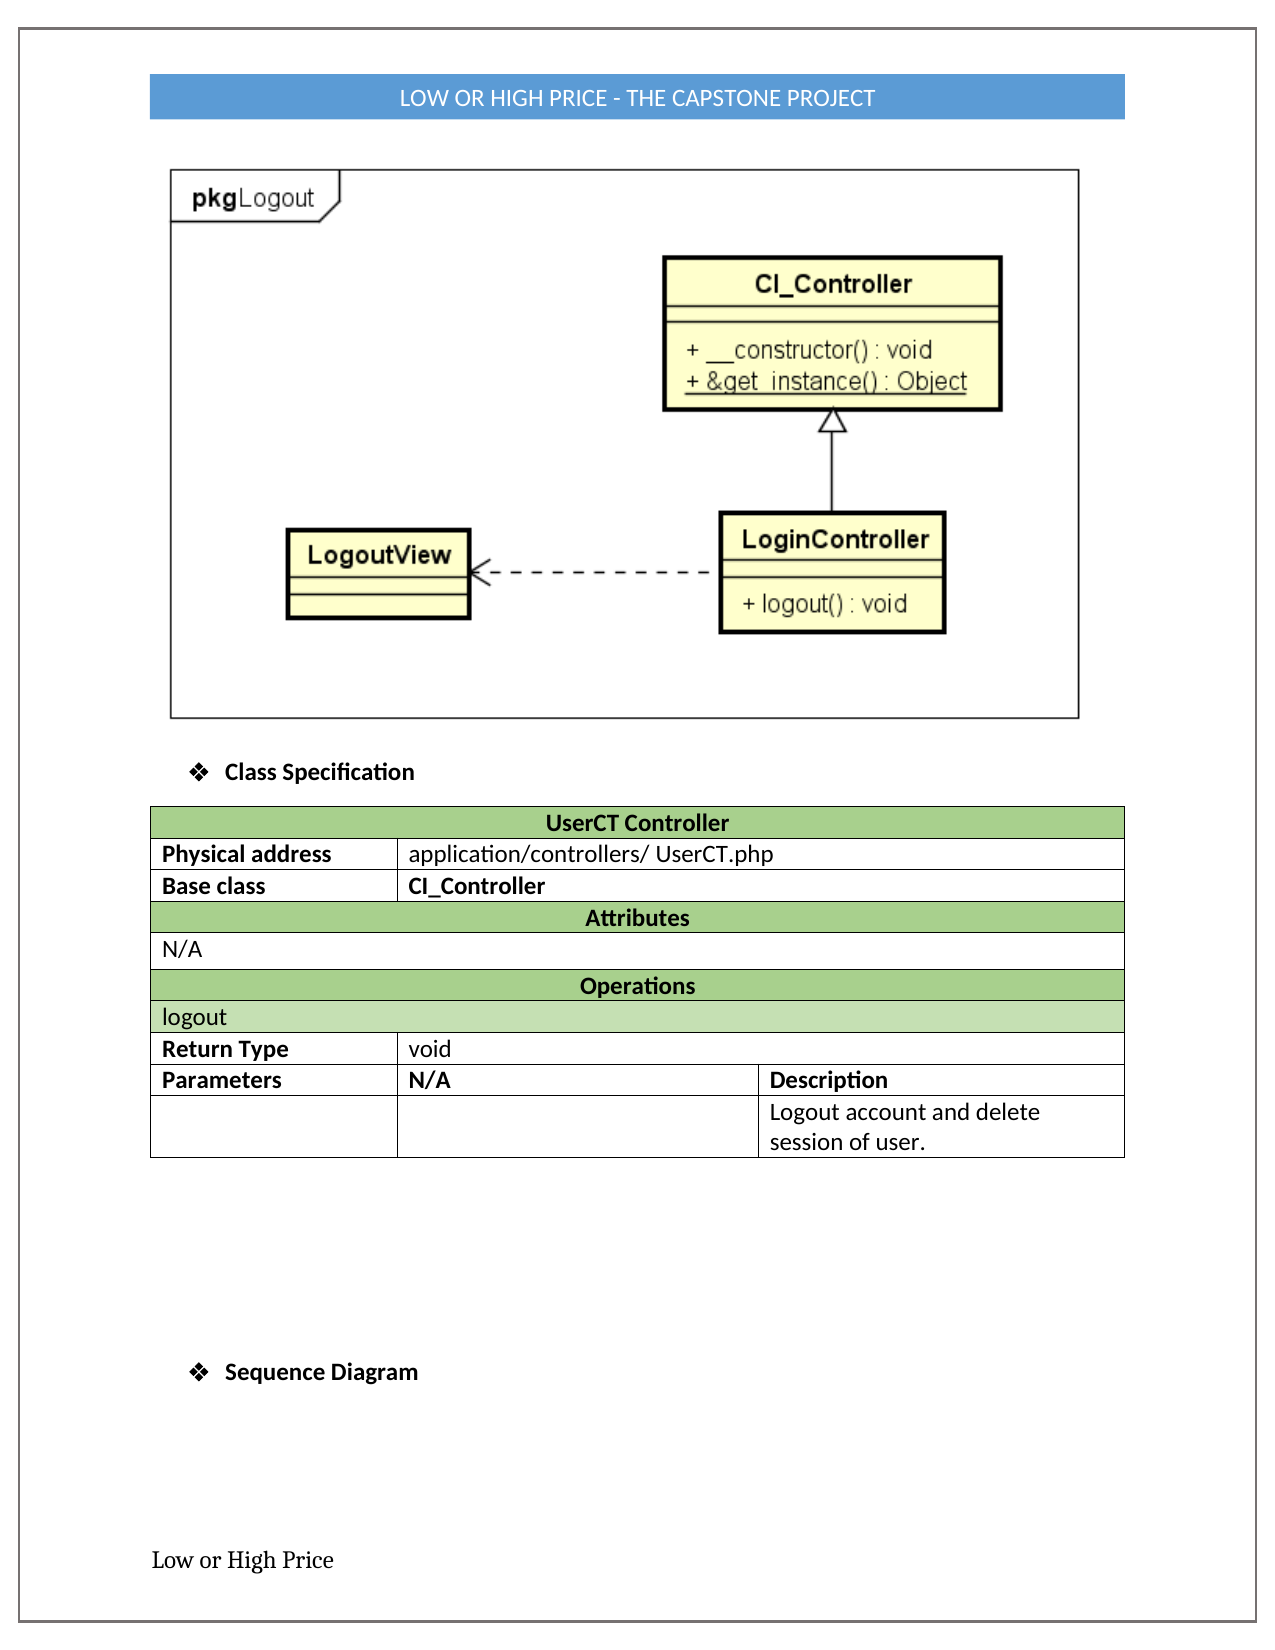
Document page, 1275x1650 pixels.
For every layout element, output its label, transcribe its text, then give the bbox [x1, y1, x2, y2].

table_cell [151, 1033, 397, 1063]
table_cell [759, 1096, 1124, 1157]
picture [150, 150, 1100, 738]
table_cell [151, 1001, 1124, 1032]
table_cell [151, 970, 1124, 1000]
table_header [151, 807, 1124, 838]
list Class Specification [187, 756, 1125, 787]
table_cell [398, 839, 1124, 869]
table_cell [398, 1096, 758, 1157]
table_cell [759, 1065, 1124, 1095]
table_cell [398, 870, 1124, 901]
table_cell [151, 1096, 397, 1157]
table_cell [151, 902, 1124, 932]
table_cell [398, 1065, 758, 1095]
list Sequence Diagram [187, 1356, 1125, 1387]
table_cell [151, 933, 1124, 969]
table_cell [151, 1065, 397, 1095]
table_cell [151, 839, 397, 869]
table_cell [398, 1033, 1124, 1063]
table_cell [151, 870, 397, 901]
